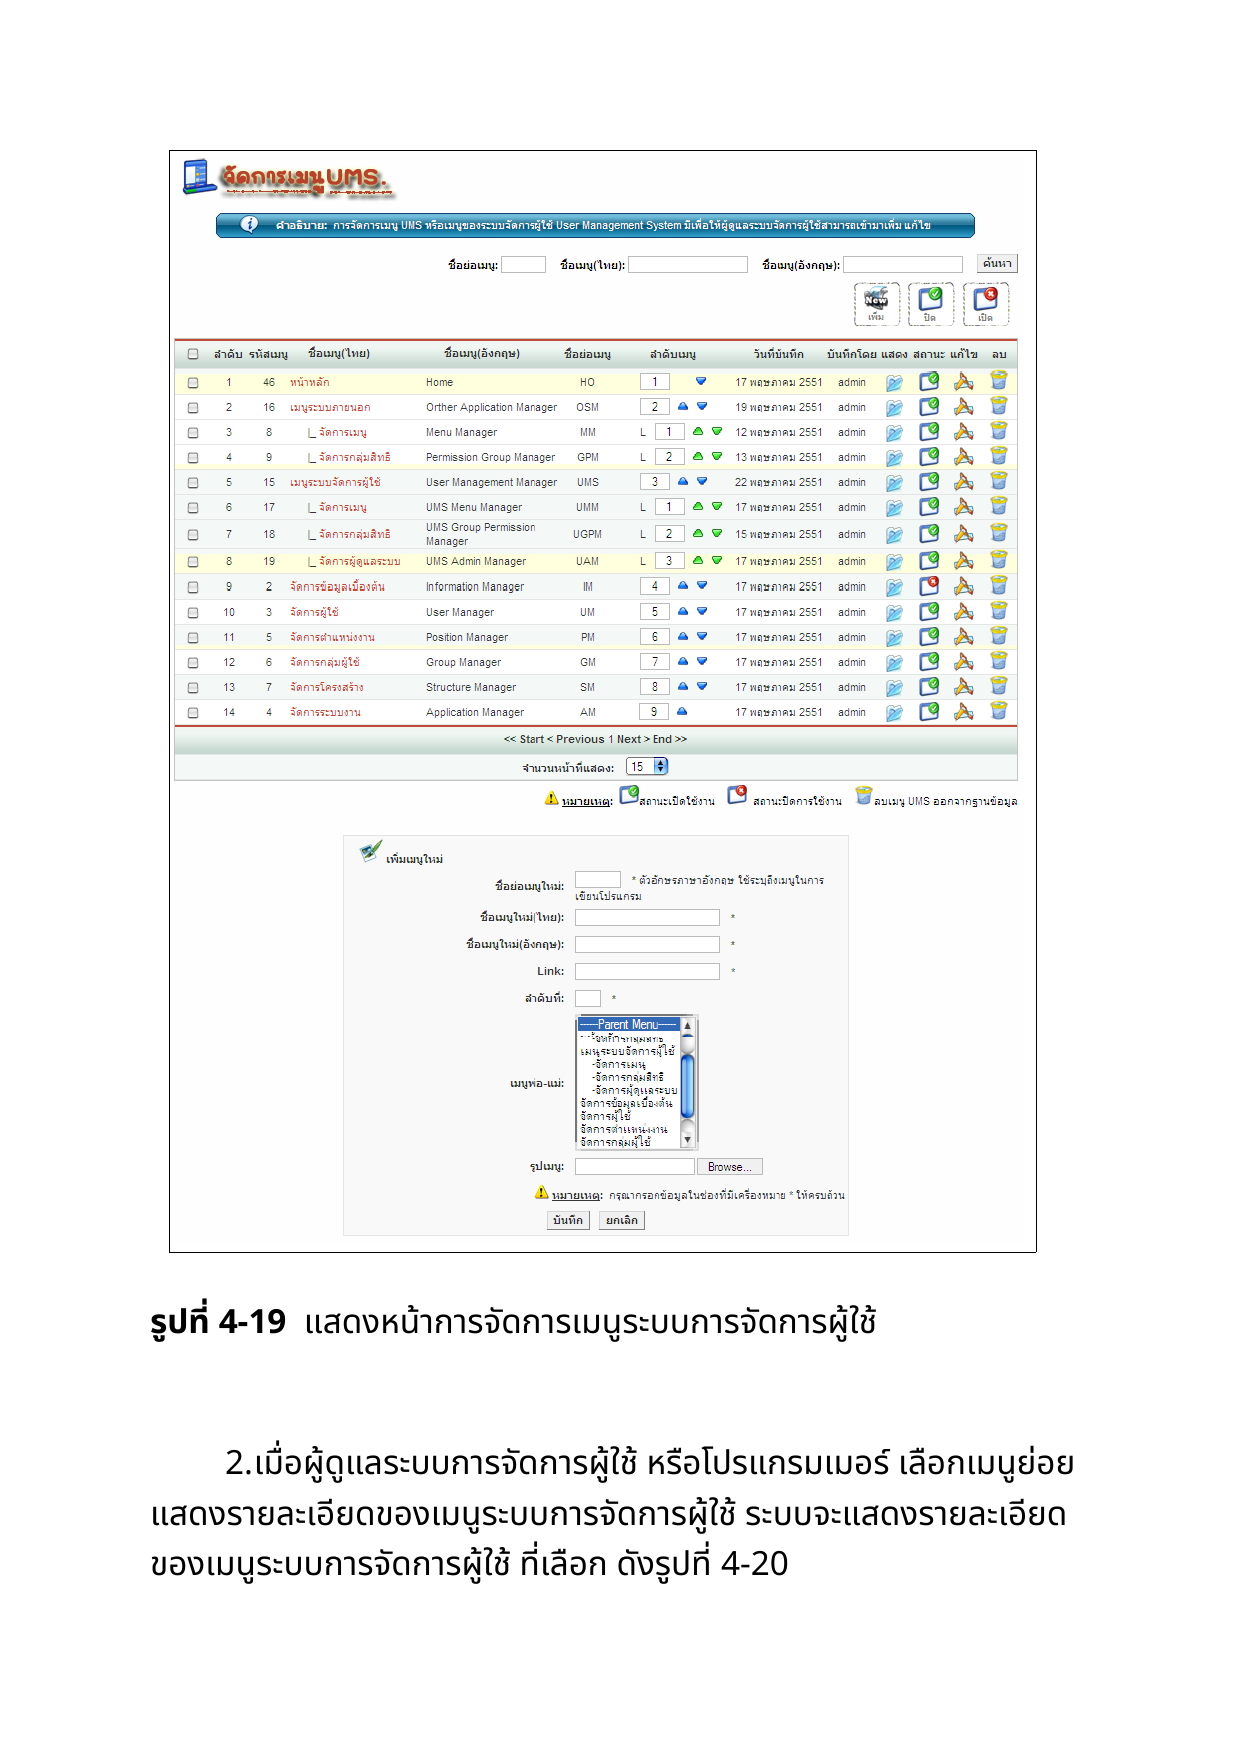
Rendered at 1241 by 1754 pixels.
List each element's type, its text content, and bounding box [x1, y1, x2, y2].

text รูปที่ 4-19 แสดงหน้าการจัดการเมนูระบบการจัดการผู้ใช้ [150, 1298, 1090, 1348]
picture [170, 156, 1024, 1245]
text 2. เมื่อผู้ดูแลระบบการจัดการผู้ใช้ หรือโปรแกรมเมอร์ เลือกเมนูย่อย แสดงรายละเอียดของเมนูระบบการจัดการผู้ใช้ ระบบจะแสดงรายละเอียดของเมนูระบบการจัดการผู้ใช้ ที่เลือก ดังรูปที่ 4-20 [150, 1439, 1090, 1591]
